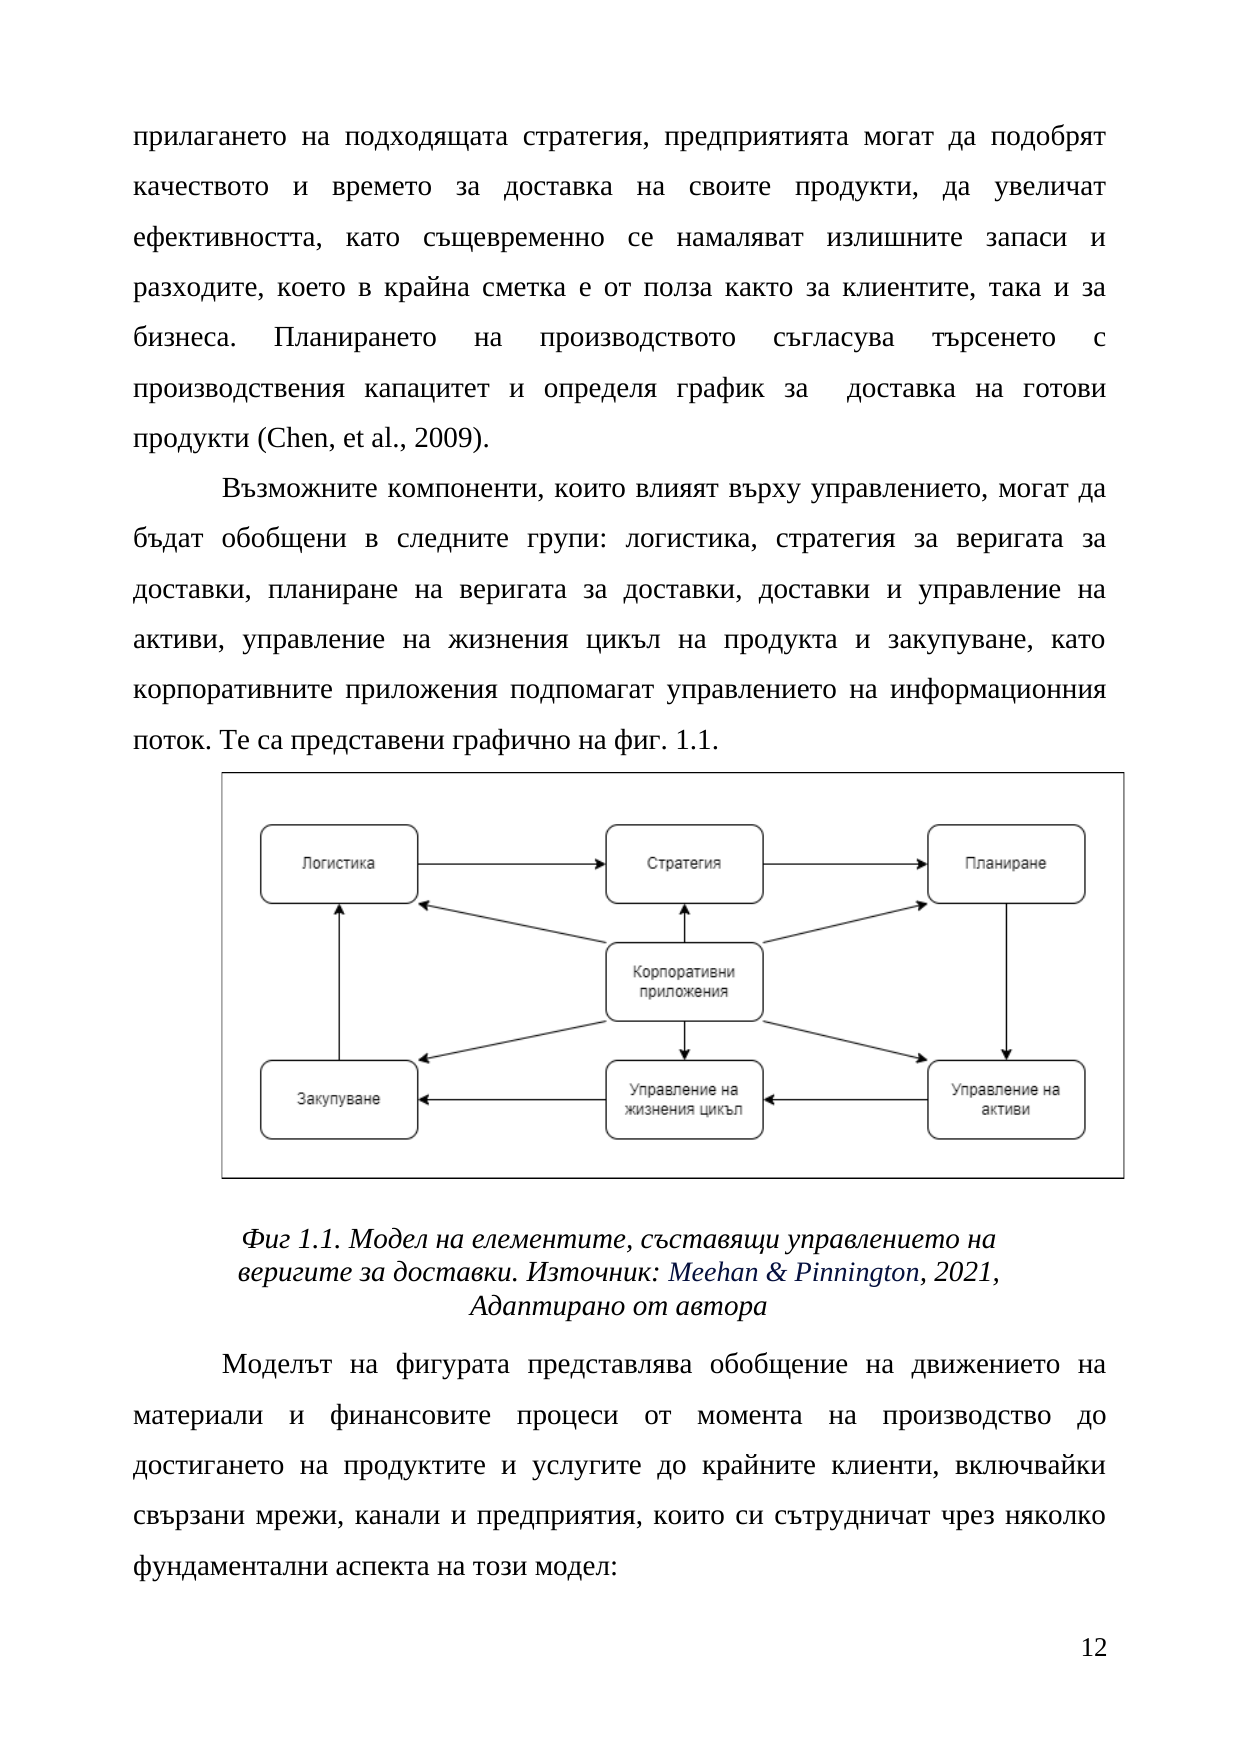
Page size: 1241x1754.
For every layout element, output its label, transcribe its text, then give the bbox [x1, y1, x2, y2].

text Възможните компоненти, които влияят върху управлението, могат да бъдат обобщени в следните групи: логистика, стратегия за веригата за доставки, планиране на веригата за доставки, доставки и управление на активи, управление на жизнения цикъл на продукта и закупуване, като корпоративните приложения подпомагат управлението на информационния поток. Те са представени графично на фиг. 1.1. [133, 470, 1107, 755]
title Фиг 1.1. Модел на елементите, съставящи управлението на веригите за доставки. Източник: Meehan & Pinnington, 2021, Адаптирано от автора [192, 1221, 1048, 1321]
picture [221, 772, 1125, 1179]
text Моделът на фигурата представлява обобщение на движението на материали и финансовите процеси от момента на производство до достигането на продуктите и услугите до крайните клиенти, включвайки свързани мрежи, канали и предприятия, които си сътрудничат чрез няколко фундаментални аспекта на този модел: [133, 1346, 1107, 1581]
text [133, 118, 1107, 453]
